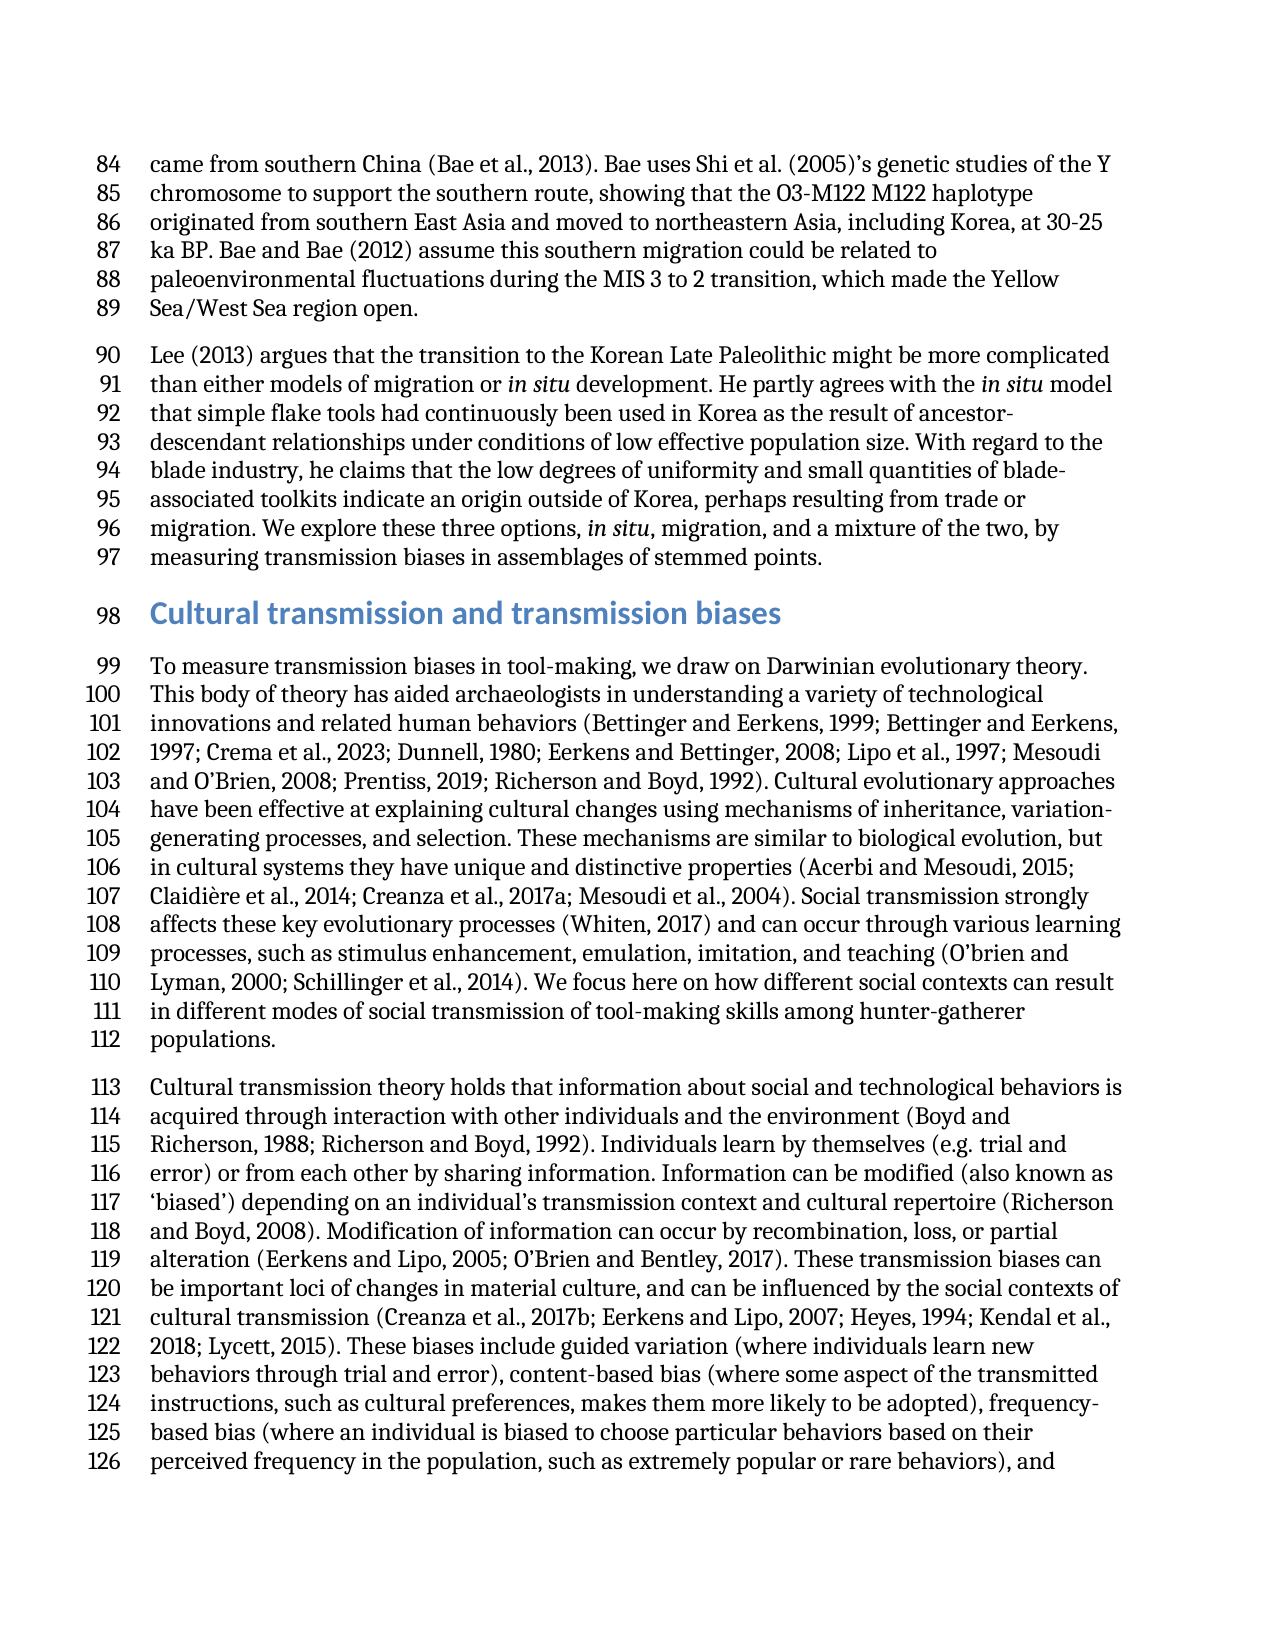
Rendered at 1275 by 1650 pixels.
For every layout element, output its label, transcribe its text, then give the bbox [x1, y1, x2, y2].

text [150, 150, 1125, 322]
text Lee (2013) argues that the transition to the Korean Late Paleolithic might be more complicated than either models of migration or in situ development. He partly agrees with the in situ model that simple flake tools had continuously been used in Korea as the result of ancestor-descendant relationships under conditions of low effective population size. With regard to the blade industry, he claims that the low degrees of uniformity and small quantities of blade-associated toolkits indicate an origin outside of Korea, perhaps resulting from trade or migration. We explore these three options, in situ, migration, and a mixture of the two, by measuring transmission biases in assemblages of stemmed points. [150, 341, 1125, 571]
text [150, 1073, 1125, 1475]
subtitle Cultural transmission and transmission biases [150, 592, 1125, 633]
text To measure transmission biases in tool-making, we draw on Darwinian evolutionary theory. This body of theory has aided archaeologists in understanding a variety of technological innovations and related human behaviors (Bettinger and Eerkens, 1999; Bettinger and Eerkens, 1997; Crema et al., 2023; Dunnell, 1980; Eerkens and Bettinger, 2008; Lipo et al., 1997; Mesoudi and O’Brien, 2008; Prentiss, 2019; Richerson and Boyd, 1992). Cultural evolutionary approaches have been effective at explaining cultural changes using mechanisms of inheritance, variation-generating processes, and selection. These mechanisms are similar to biological evolution, but in cultural systems they have unique and distinctive properties (Acerbi and Mesoudi, 2015; Claidière et al., 2014; Creanza et al., 2017a; Mesoudi et al., 2004). Social transmission strongly affects these key evolutionary processes (Whiten, 2017) and can occur through various learning processes, such as stimulus enhancement, emulation, imitation, and teaching (O’brien and Lyman, 2000; Schillinger et al., 2014). We focus here on how different social contexts can result in different modes of social transmission of tool-making skills among hunter-gatherer populations. [150, 652, 1125, 1054]
